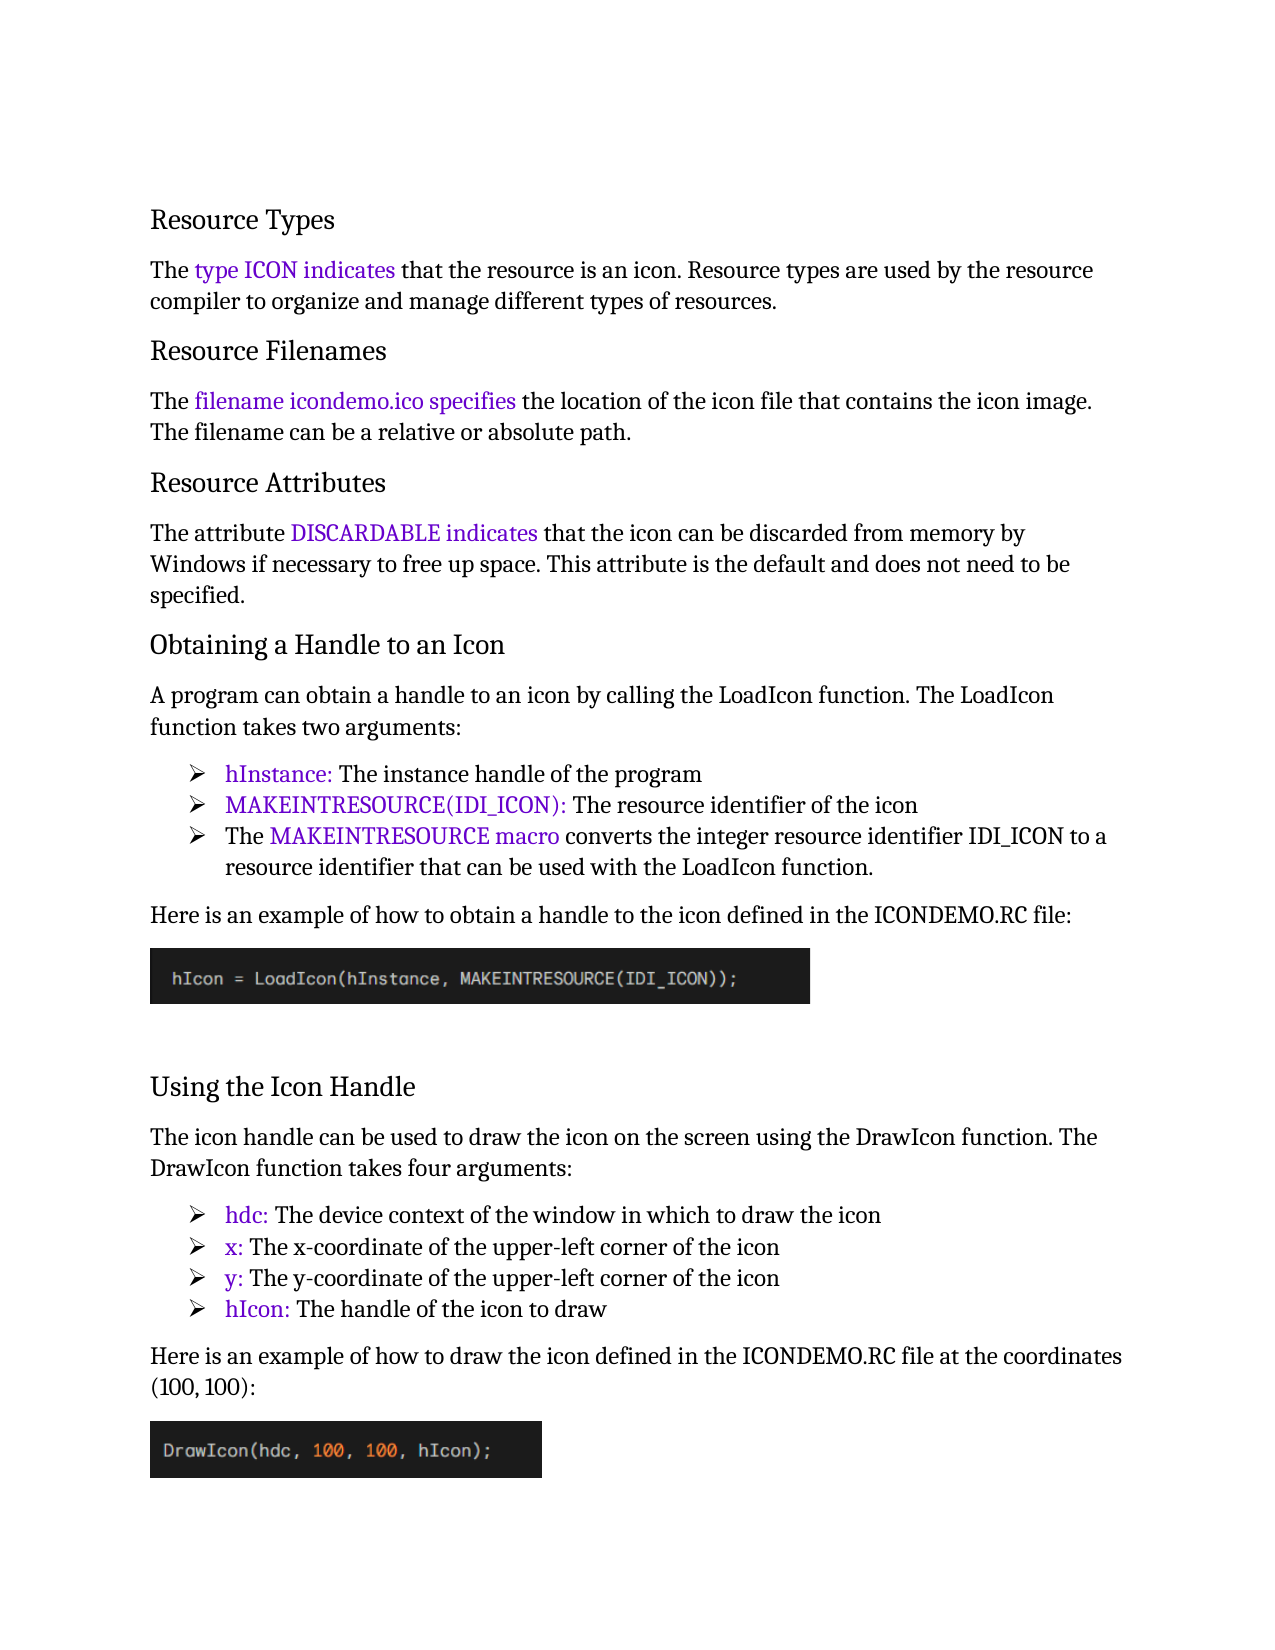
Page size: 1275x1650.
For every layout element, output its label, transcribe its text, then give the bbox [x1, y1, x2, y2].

text The type ICON indicates that the resource is an icon. Resource types are used by the resource compiler to organize and manage different types of resources. [150, 256, 1125, 315]
text Resource Types [150, 203, 1125, 236]
list hIcon: The handle of the icon to draw [187, 1294, 1125, 1323]
list y: The y-coordinate of the upper-left corner of the icon [187, 1263, 1125, 1292]
text A program can obtain a handle to an icon by calling the LoadIcon function. The LoadIcon function takes two arguments: [150, 681, 1125, 741]
text Here is an example of how to obtain a handle to the icon defined in the ICONDEMO.RC file: [150, 901, 1125, 930]
list MAKEINTRESOURCE(IDI_ICON): The resource identifier of the icon [187, 791, 1125, 820]
text Here is an example of how to draw the icon defined in the ICONDEMO.RC file at the coordinates (100, 100): [150, 1342, 1125, 1402]
text The filename icondemo.ico specifies the location of the icon file that contains the icon image. The filename can be a relative or absolute path. [150, 387, 1125, 447]
list hInstance: The instance handle of the program [187, 760, 1125, 789]
text The icon handle can be used to draw the icon on the screen using the DrawIcon function. The DrawIcon function takes four arguments: [150, 1123, 1125, 1182]
text Resource Attributes [150, 466, 1125, 499]
list The MAKEINTRESOURCE macro converts the integer resource identifier IDI_ICON to a resource identifier that can be used with the LoadIcon function. [187, 822, 1125, 882]
text Using the Icon Handle [150, 1070, 1125, 1103]
list hdc: The device context of the window in which to draw the icon [187, 1201, 1125, 1230]
list x: The x-coordinate of the upper-left corner of the icon [187, 1232, 1125, 1261]
text Resource Filenames [150, 334, 1125, 368]
text Obtaining a Handle to an Icon [150, 628, 1125, 662]
picture [150, 948, 811, 1004]
text The attribute DISCARDABLE indicates that the icon can be discarded from memory by Windows if necessary to free up space. This attribute is the default and does not need to be specified. [150, 519, 1125, 609]
picture [150, 1421, 542, 1478]
